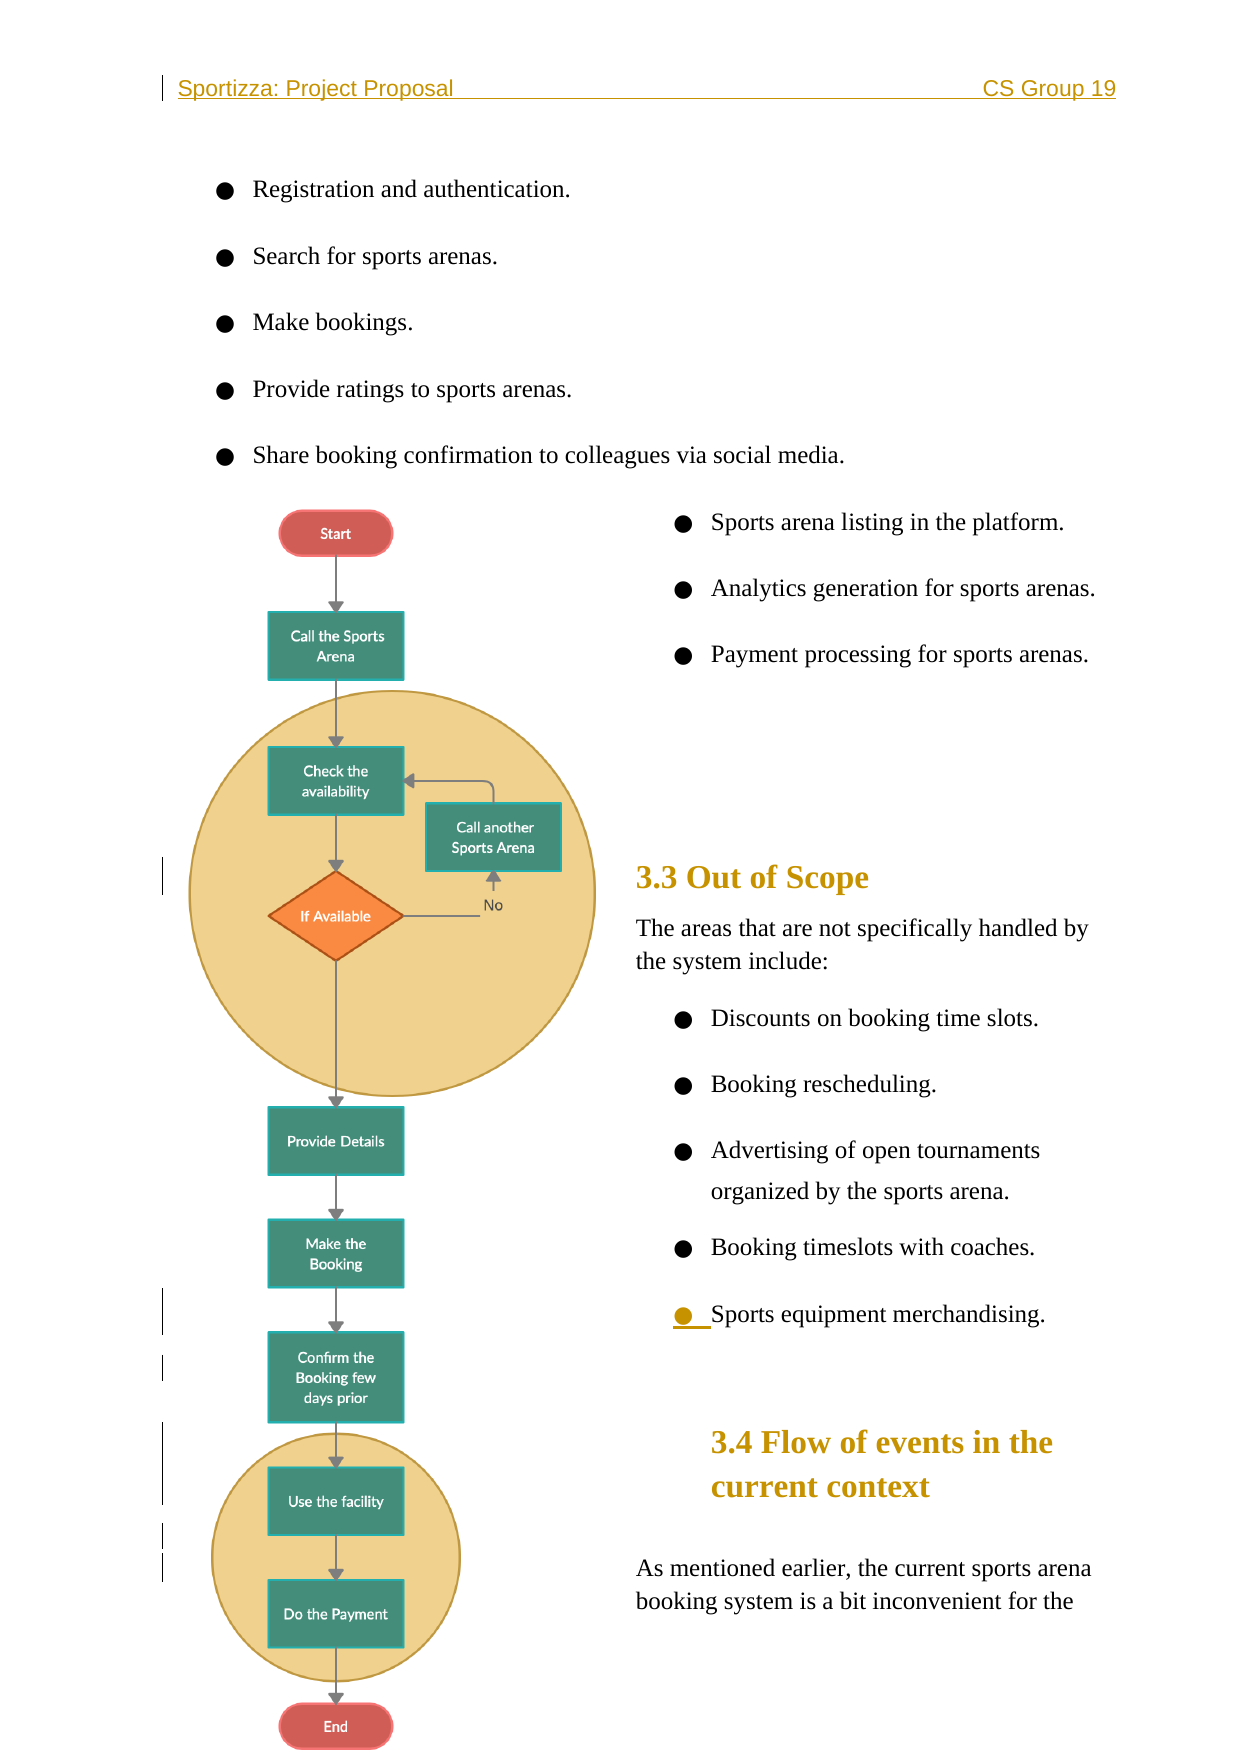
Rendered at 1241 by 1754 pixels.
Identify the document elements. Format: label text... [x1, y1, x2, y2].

list Booking timeslots with coaches. [617, 1222, 1122, 1269]
subtitle 3.4 Flow of events in the current context [617, 1422, 1122, 1505]
list Search for sports arenas. [215, 230, 1122, 277]
list Sports arena listing in the platform. [215, 496, 1122, 543]
list Advertising of open tournaments organized by the sports arena. [617, 1125, 1122, 1205]
list Discounts on booking time slots. [617, 992, 1122, 1039]
list Payment processing for sports arenas. [617, 629, 1122, 676]
list Provide ratings to sports arenas. [215, 363, 1122, 410]
list Make bookings. [215, 297, 1122, 343]
subtitle 3.3 Out of Scope [617, 857, 1122, 895]
picture [167, 506, 617, 1754]
list Share booking confirmation to colleagues via social media. [215, 429, 1122, 476]
list Sports equipment merchandising. [617, 1288, 1122, 1335]
list Analytics generation for sports arenas. [617, 562, 1122, 609]
text The areas that are not specifically handled by the system include: [617, 913, 1122, 975]
list Booking rescheduling. [617, 1058, 1122, 1105]
list Registration and authentication. [215, 164, 1122, 211]
